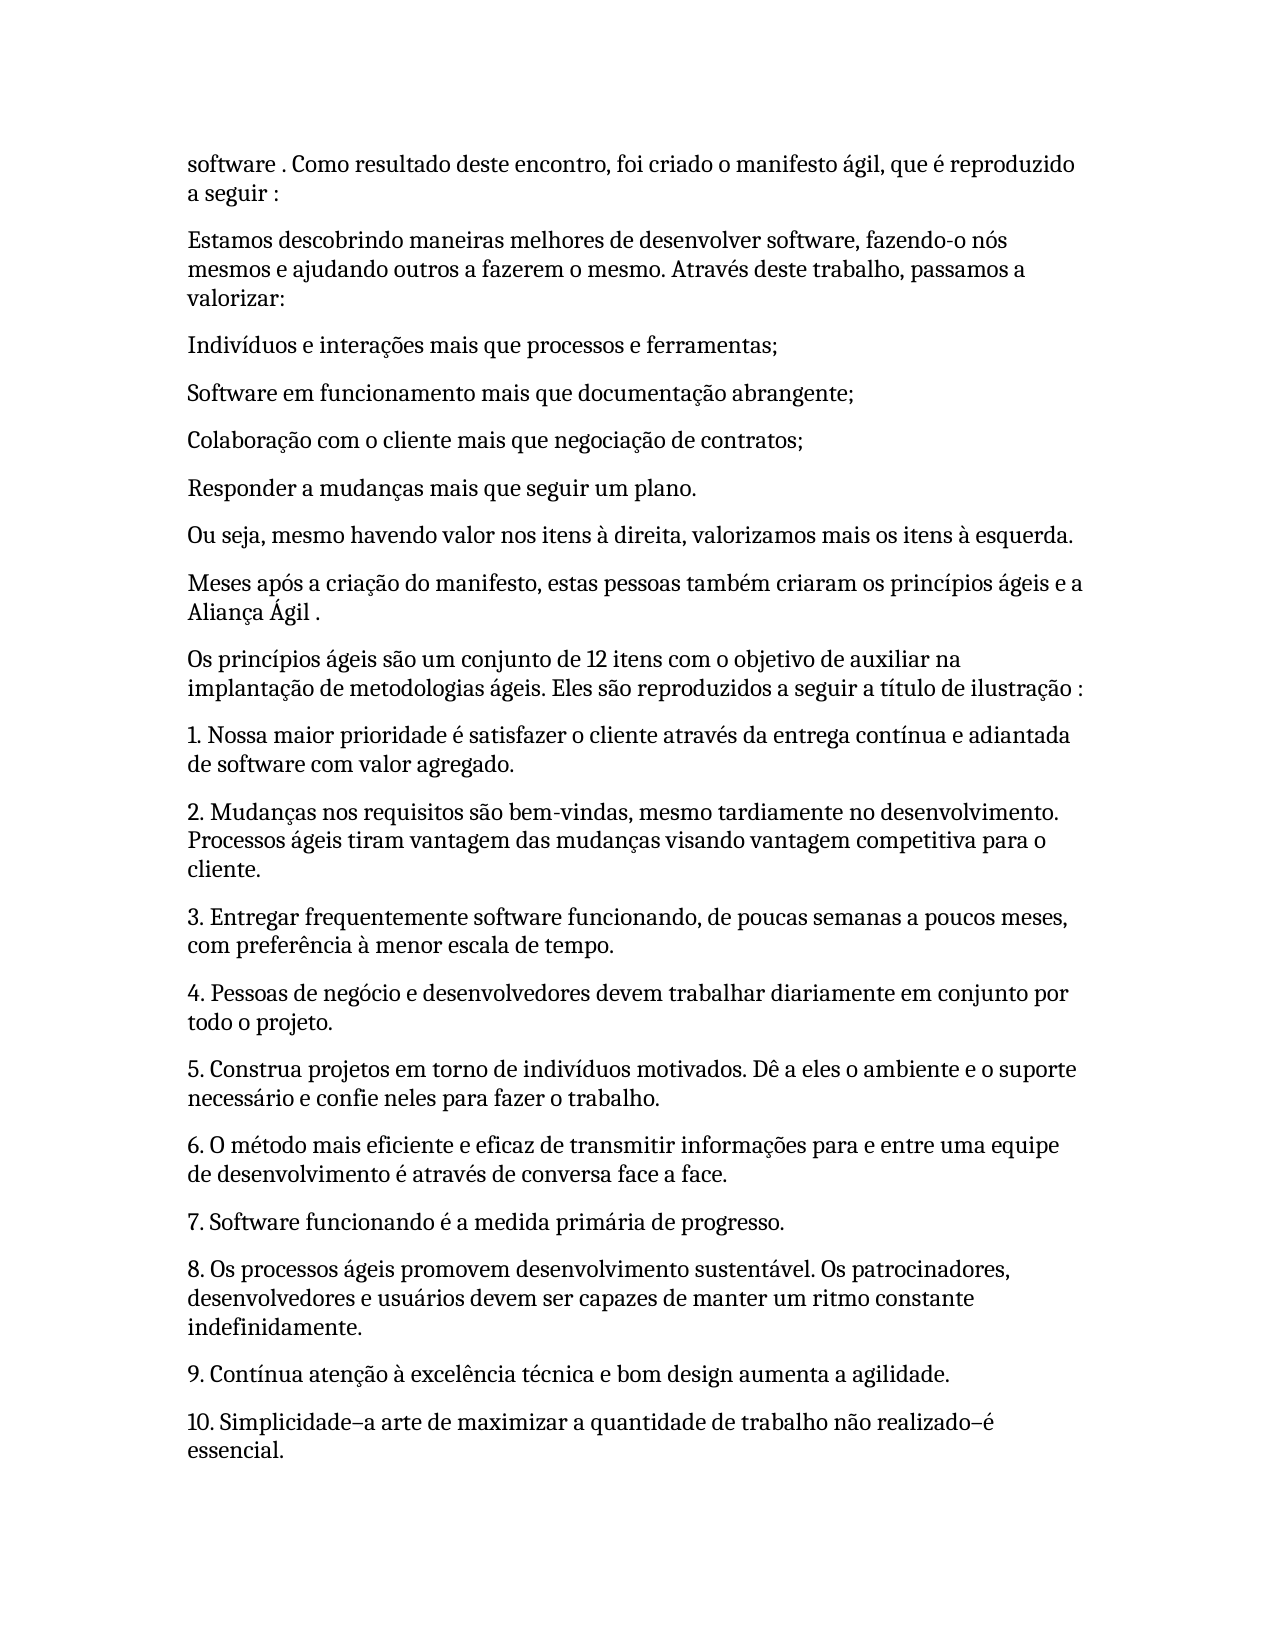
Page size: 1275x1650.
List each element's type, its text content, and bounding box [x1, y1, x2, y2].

text Colaboração com o cliente mais que negociação de contratos; [187, 426, 1087, 455]
text 3. Entregar frequentemente software funcionando, de poucas semanas a poucos meses, com preferência à menor escala de tempo. [187, 902, 1087, 960]
text 10. Simplicidade–a arte de maximizar a quantidade de trabalho não realizado–é essencial. [187, 1407, 1087, 1465]
text 4. Pessoas de negócio e desenvolvedores devem trabalhar diariamente em conjunto por todo o projeto. [187, 979, 1087, 1036]
text 8. Os processos ágeis promovem desenvolvimento sustentável. Os patrocinadores, desenvolvedores e usuários devem ser capazes de manter um ritmo constante indefinidamente. [187, 1255, 1087, 1341]
text 5. Construa projetos em torno de indivíduos motivados. Dê a eles o ambiente e o suporte necessário e confie neles para fazer o trabalho. [187, 1055, 1087, 1112]
text Os princípios ágeis são um conjunto de 12 itens com o objetivo de auxiliar na implantação de metodologias ágeis. Eles são reproduzidos a seguir a título de ilustração : [187, 645, 1087, 702]
text Responder a mudanças mais que seguir um plano. [187, 474, 1087, 502]
text Software em funcionamento mais que documentação abrangente; [187, 379, 1087, 407]
text 6. O método mais eficiente e eficaz de transmitir informações para e entre uma equipe de desenvolvimento é através de conversa face a face. [187, 1131, 1087, 1189]
text Meses após a criação do manifesto, estas pessoas também criaram os princípios ágeis e a Aliança Ágil . [187, 569, 1087, 626]
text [187, 150, 1087, 207]
text Ou seja, mesmo havendo valor nos itens à direita, valorizamos mais os itens à esquerda. [187, 521, 1087, 550]
text 9. Contínua atenção à excelência técnica e bom design aumenta a agilidade. [187, 1360, 1087, 1389]
text 2. Mudanças nos requisitos são bem-vindas, mesmo tardiamente no desenvolvimento. Processos ágeis tiram vantagem das mudanças visando vantagem competitiva para o cliente. [187, 797, 1087, 884]
text Indivíduos e interações mais que processos e ferramentas; [187, 331, 1087, 360]
text Estamos descobrindo maneiras melhores de desenvolver software, fazendo-o nós mesmos e ajudando outros a fazerem o mesmo. Através deste trabalho, passamos a valorizar: [187, 226, 1087, 312]
text 7. Software funcionando é a medida primária de progresso. [187, 1207, 1087, 1236]
text 1. Nossa maior prioridade é satisfazer o cliente através da entrega contínua e adiantada de software com valor agregado. [187, 721, 1087, 779]
